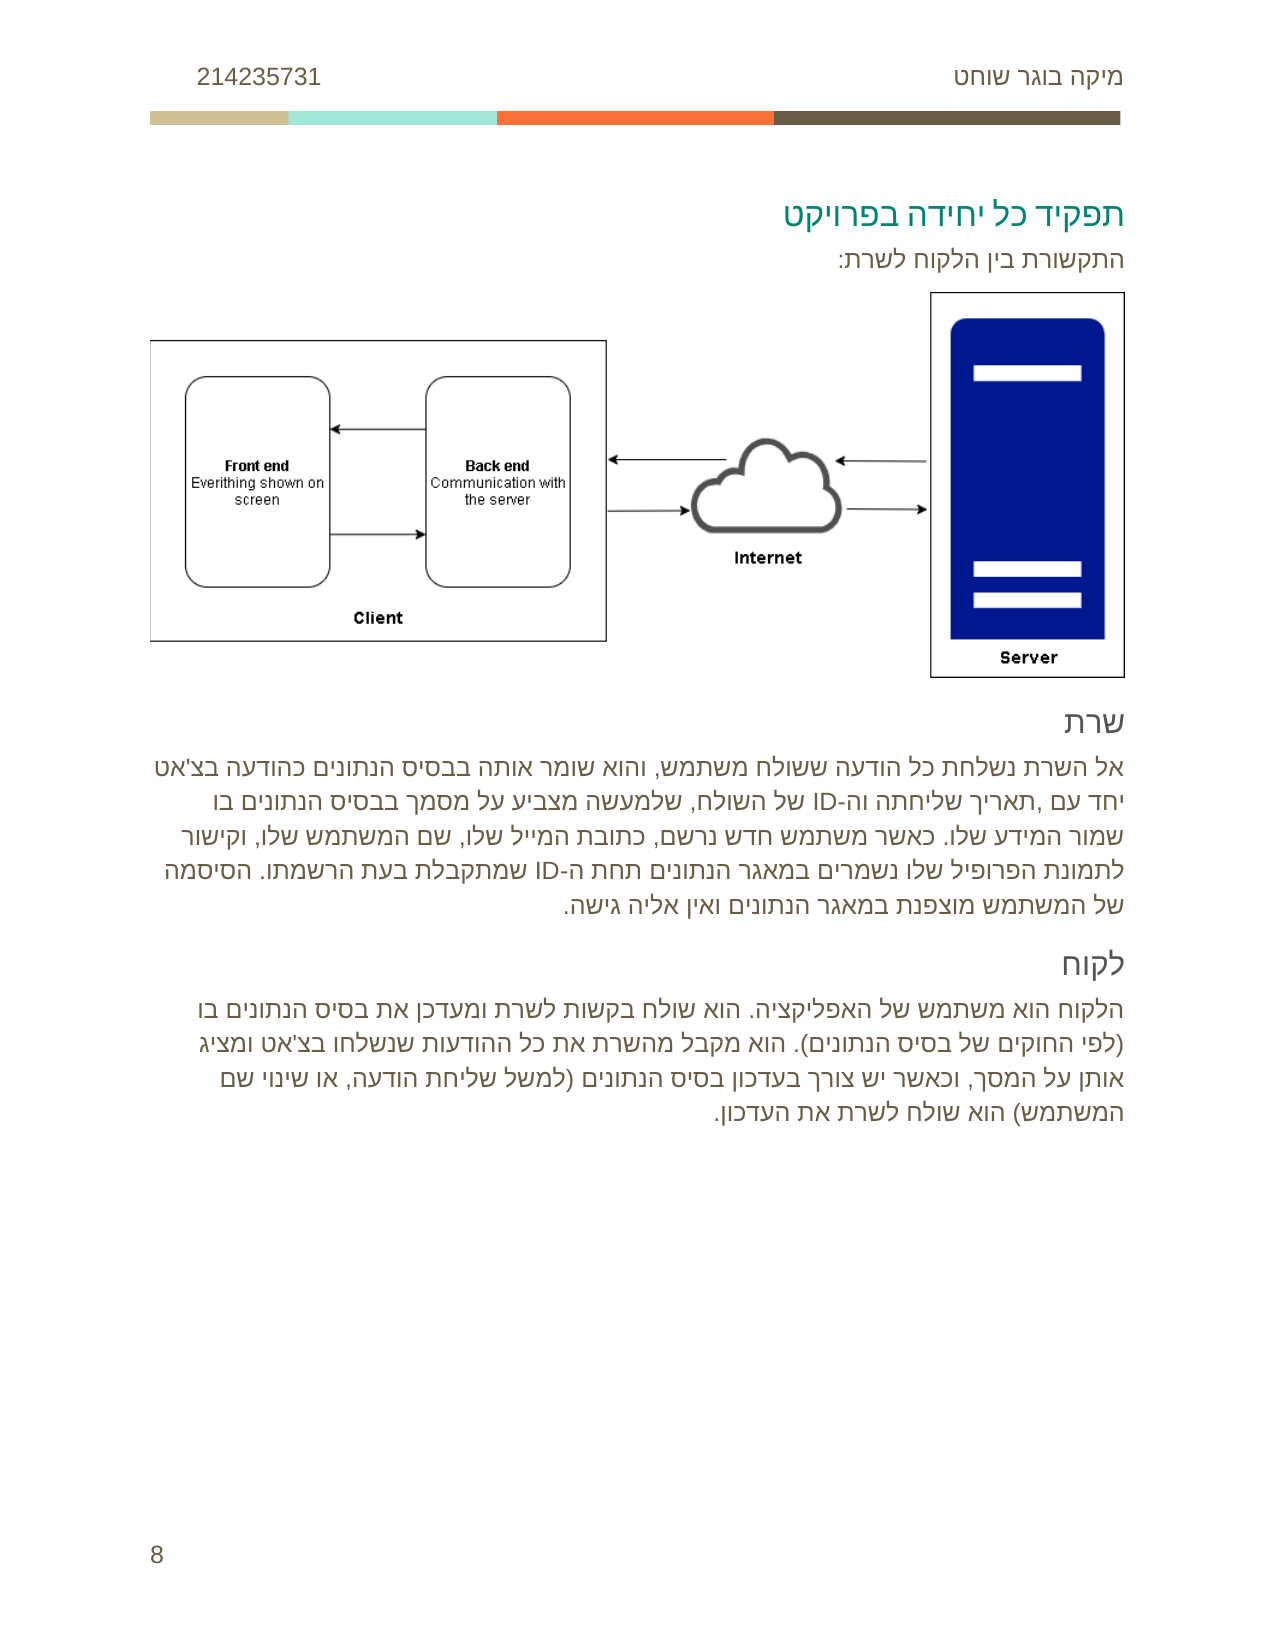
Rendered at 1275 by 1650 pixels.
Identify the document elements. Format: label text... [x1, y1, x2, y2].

subtitle שרת [150, 704, 1125, 740]
picture [150, 292, 1125, 678]
text הלקוח הוא משתמש של האפליקציה. הוא שולח בקשות לשרת ומעדכן את בסיס הנתונים בו (לפי החוקים של בסיס הנתונים). הוא מקבל מהשרת את כל ההודעות שנשלחו בצ'אט ומציג אותן על המסך, וכאשר יש צורך בעדכון בסיס הנתונים (למשל שליחת הודעה, או שינוי שם המשתמש) הוא שולח לשרת את העדכון. [150, 994, 1125, 1127]
subtitle תפקיד כל יחידה בפרויקט [150, 194, 1125, 233]
text אל השרת נשלחת כל הודעה ששולח משתמש, והוא שומר אותה בבסיס הנתונים כהודעה בצ'אט יחד עם ,תאריך שליחתה וה-ID של השולח, שלמעשה מצביע על מסמך בבסיס הנתונים בו שמור המידע שלו. כאשר משתמש חדש נרשם, כתובת המייל שלו, שם המשתמש שלו, וקישור לתמונת הפרופיל שלו נשמרים במאגר הנתונים תחת ה-ID שמתקבלת בעת הרשמתו. הסיסמה של המשתמש מוצפנת במאגר הנתונים ואין אליה גישה. [150, 753, 1125, 919]
text התקשורת בין הלקוח לשרת: [150, 246, 1125, 274]
picture [150, 111, 1121, 125]
subtitle לקוח [150, 946, 1125, 982]
